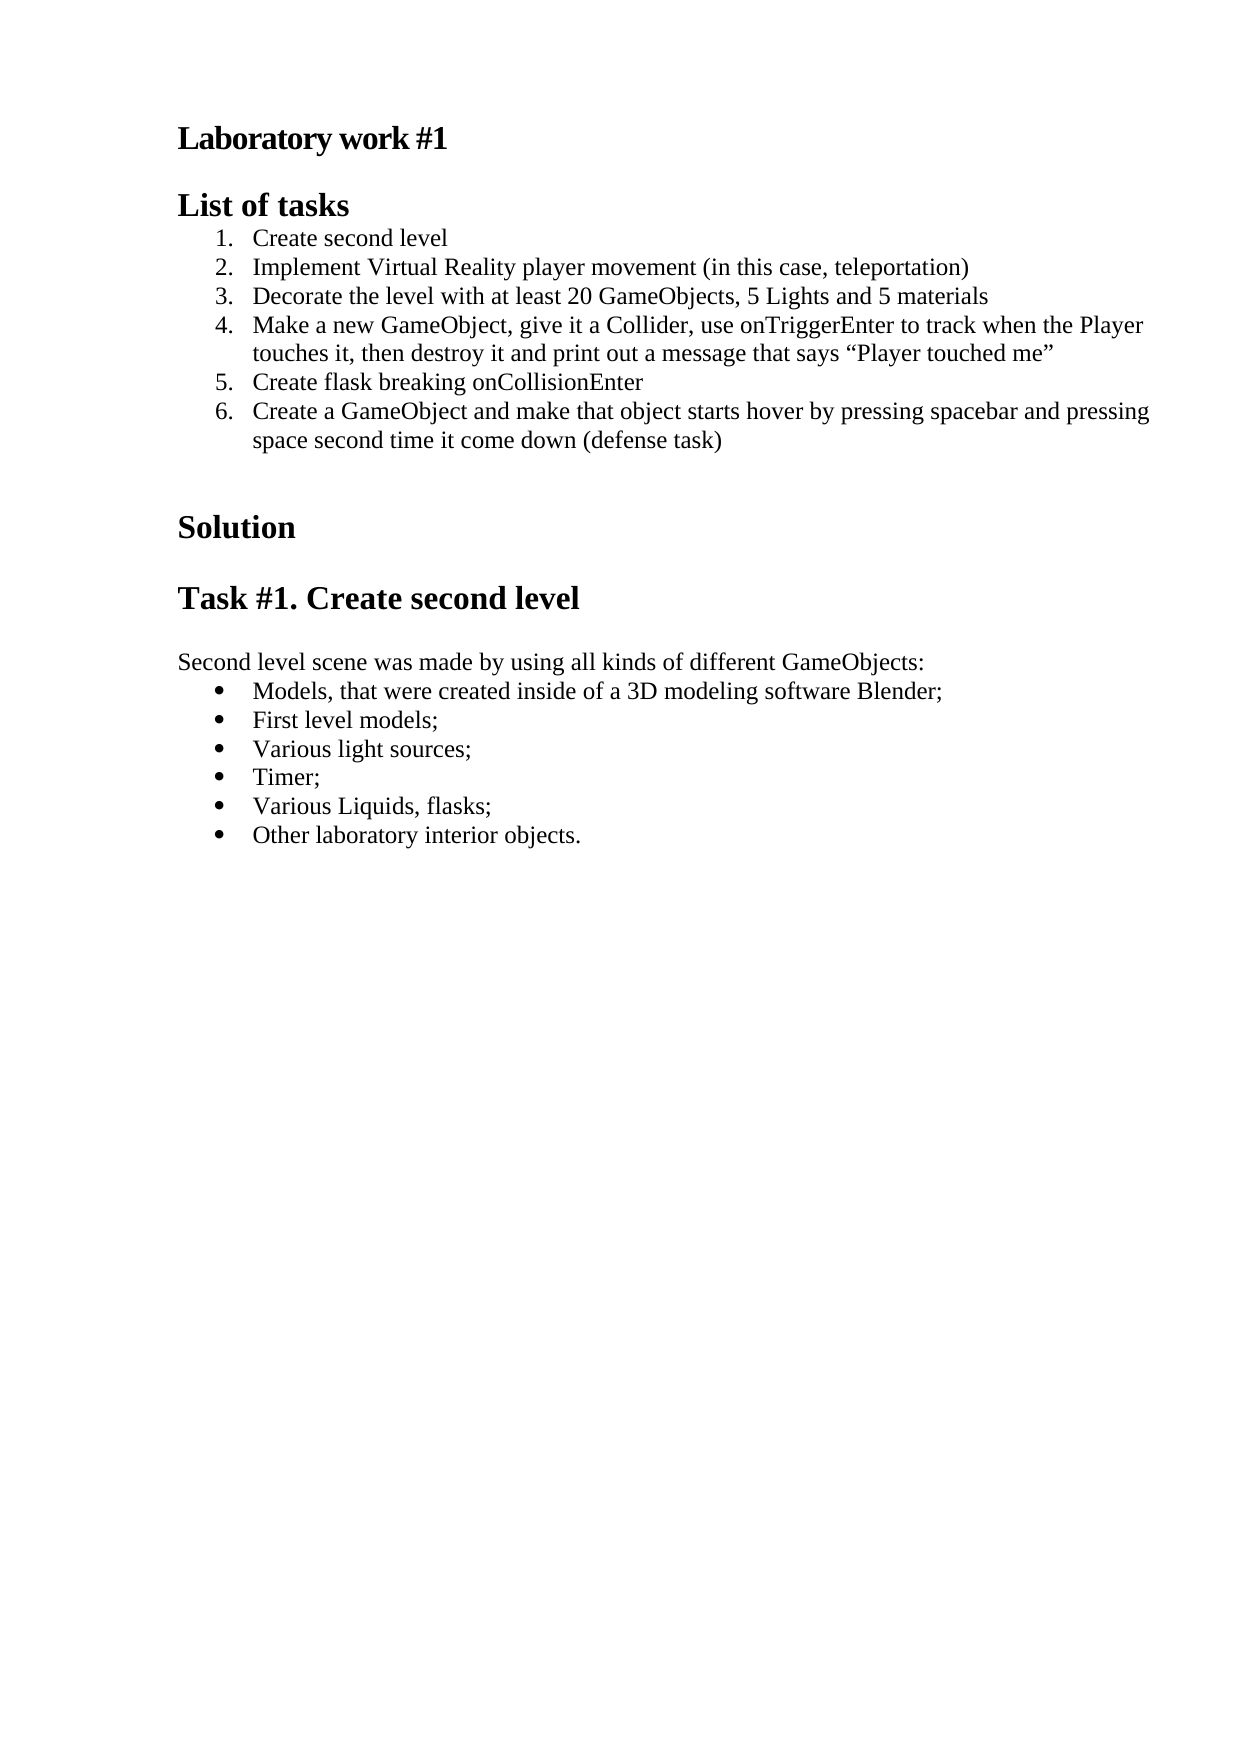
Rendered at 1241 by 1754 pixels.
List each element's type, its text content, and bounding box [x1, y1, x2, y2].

list Make a new GameObject, give it a Collider, use onTriggerEnter to track when the Player touches it, then destroy it and print out a message that says “Player touched me” [215, 310, 1152, 367]
title Laboratory work #1 [177, 118, 1152, 156]
list Decorate the level with at least 20 GameObjects, 5 Lights and 5 materials [215, 281, 1152, 310]
list Implement Virtual Reality player movement (in this case, teleportation) [215, 252, 1152, 281]
list Timer; [215, 762, 1152, 791]
list Various Liquids, flasks; [215, 791, 1152, 820]
list First level models; [215, 705, 1152, 734]
subtitle Task #1. Create second level [177, 578, 1152, 617]
list Create a GameObject and make that object starts hover by pressing spacebar and pressing space second time it come down (defense task) [215, 396, 1152, 453]
list Create second level [215, 223, 1152, 252]
list Various light sources; [215, 734, 1152, 762]
list Create flask breaking onCollisionEnter [215, 367, 1152, 396]
list Other laboratory interior objects. [215, 820, 1152, 849]
text List of tasks [177, 185, 1152, 223]
list Models, that were created inside of a 3D modeling software Blender; [215, 676, 1152, 705]
subtitle Solution [177, 507, 1152, 546]
text Second level scene was made by using all kinds of different GameObjects: [177, 647, 1152, 676]
